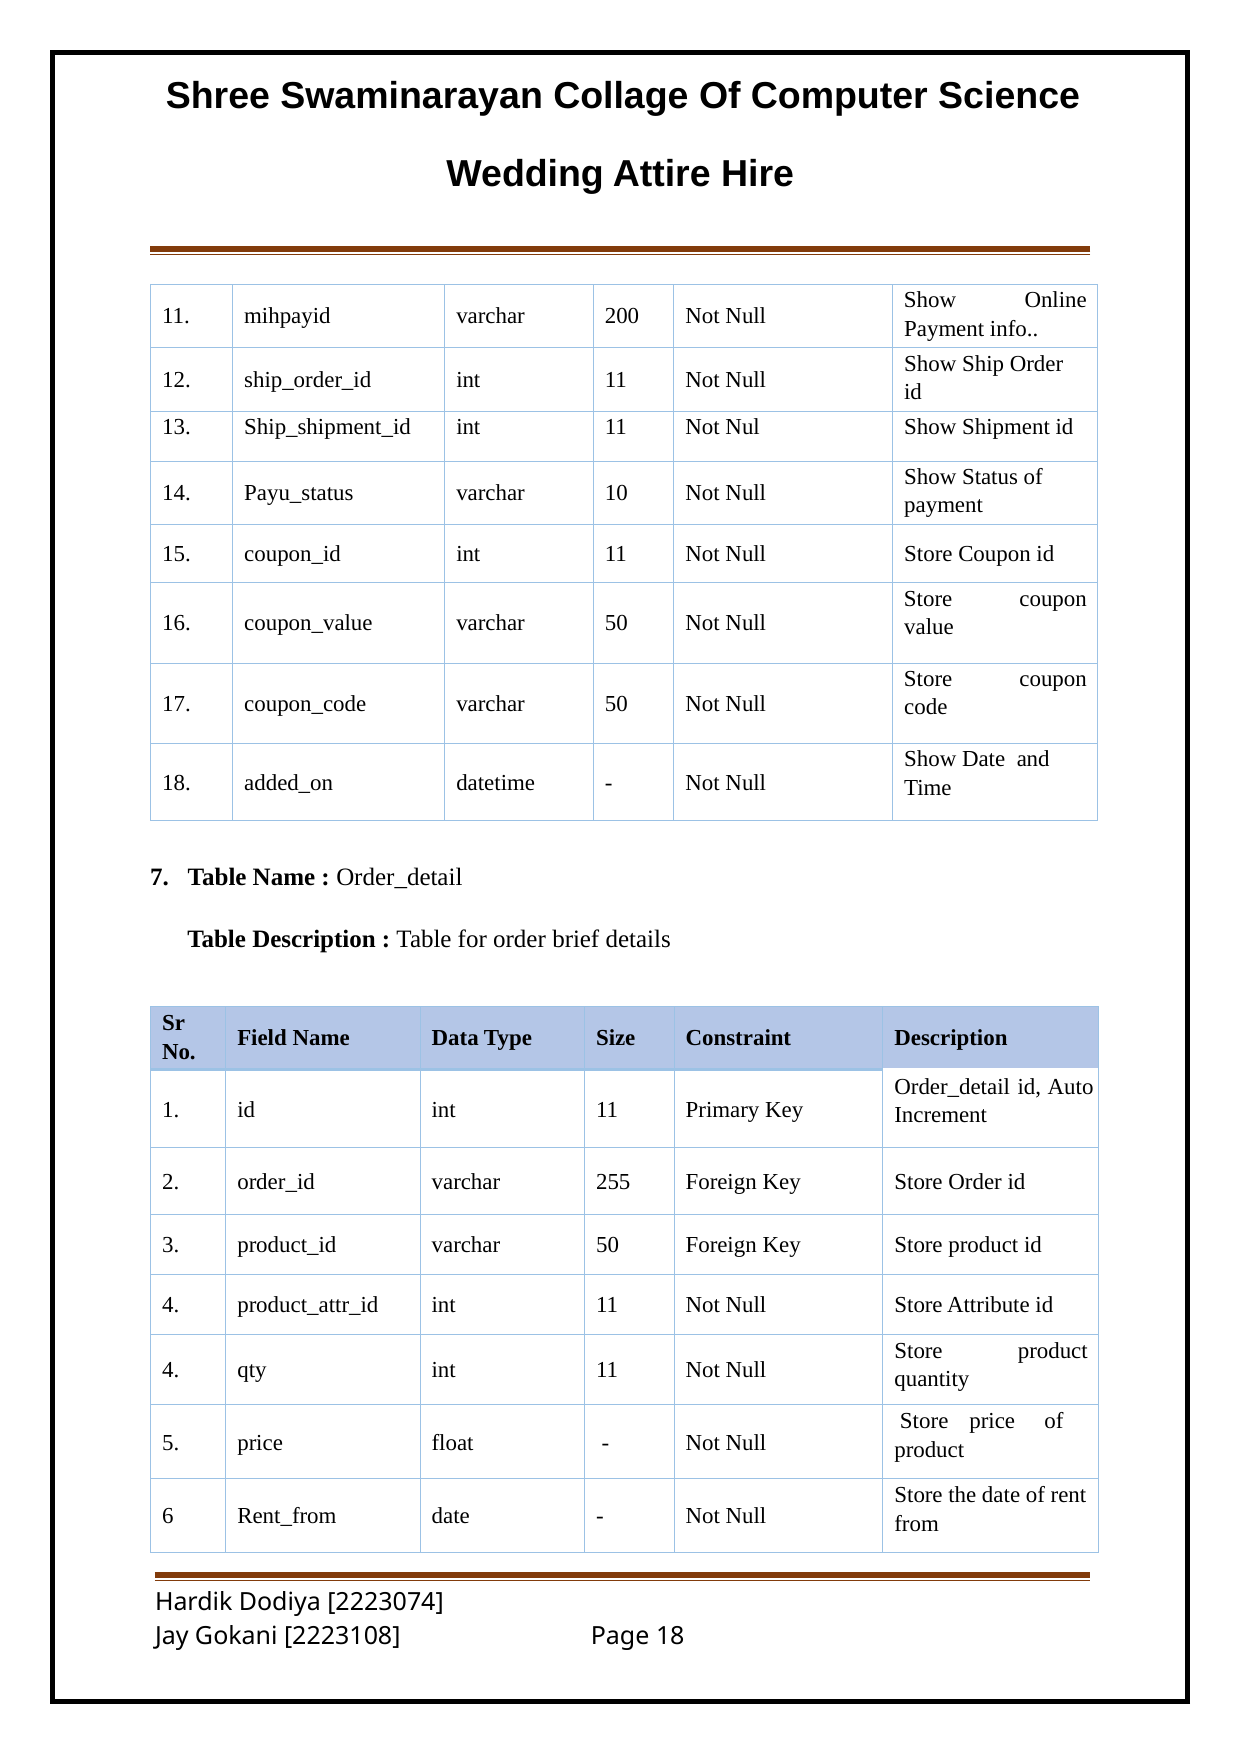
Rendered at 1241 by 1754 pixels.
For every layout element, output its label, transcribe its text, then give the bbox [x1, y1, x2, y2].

table_cell 50 [594, 664, 673, 743]
table_cell Not Null [674, 525, 892, 582]
table_cell 16. [151, 583, 232, 662]
table_cell date [421, 1479, 584, 1552]
table_header Field Name [226, 1007, 420, 1068]
table_cell Store Attribute id [883, 1275, 1098, 1334]
table_cell Store coupon code [893, 664, 1097, 743]
table_cell 11 [585, 1275, 674, 1334]
table_cell Ship_shipment_id [233, 412, 444, 461]
table_header Description [883, 1007, 1098, 1068]
table_cell product_attr_id [226, 1275, 420, 1334]
table_cell 11 [594, 525, 673, 582]
table_cell Payu_status [233, 462, 444, 524]
table_cell 5. [151, 1405, 225, 1478]
table_cell 2. [151, 1148, 225, 1214]
table_cell - [594, 744, 673, 820]
table_cell varchar [445, 285, 593, 347]
table_cell Rent_from [226, 1479, 420, 1552]
table_cell Store product id [883, 1215, 1098, 1274]
table_cell 12. [151, 348, 232, 411]
table_cell datetime [445, 744, 593, 820]
table_cell Not Null [674, 462, 892, 524]
table_cell qty [226, 1335, 420, 1404]
table_cell Show Date and Time [893, 744, 1097, 820]
table_cell varchar [421, 1148, 584, 1214]
table_cell added_on [233, 744, 444, 820]
table_cell Not Null [675, 1479, 882, 1552]
table_cell price [226, 1405, 420, 1478]
table_cell 18. [151, 744, 232, 820]
table_cell int [421, 1071, 584, 1147]
list Table Name : Order_detail [150, 862, 1050, 891]
table_cell 11 [594, 412, 673, 461]
table_cell Show Online Payment info.. [893, 285, 1097, 347]
table_cell 11 [585, 1071, 674, 1147]
table_cell coupon_code [233, 664, 444, 743]
table_cell 6 [151, 1479, 225, 1552]
table_cell 13. [151, 412, 232, 461]
table_cell Store coupon value [893, 583, 1097, 662]
table_cell Show Status of payment [893, 462, 1097, 524]
text Table Description : Table for order brief details [150, 924, 1089, 953]
table_cell coupon_value [233, 583, 444, 662]
table_cell 4. [151, 1335, 225, 1404]
table_cell Not Nul [674, 412, 892, 461]
table_cell 200 [594, 285, 673, 347]
table_header Size [585, 1007, 674, 1068]
table_header Data Type [421, 1007, 584, 1068]
table_cell product_id [226, 1215, 420, 1274]
table_cell Foreign Key [675, 1148, 882, 1214]
table_cell 17. [151, 664, 232, 743]
table_cell Store Order id [883, 1148, 1098, 1214]
table_cell Not Null [674, 744, 892, 820]
table_cell varchar [445, 462, 593, 524]
table_cell 14. [151, 462, 232, 524]
table_cell int [421, 1335, 584, 1404]
table_cell Not Null [674, 664, 892, 743]
table_cell ship_order_id [233, 348, 444, 411]
table_cell int [445, 348, 593, 411]
table_cell varchar [445, 664, 593, 743]
table_cell Primary Key [675, 1071, 882, 1147]
table_cell 1. [151, 1071, 225, 1147]
table_cell float [421, 1405, 584, 1478]
table_cell Not Null [674, 348, 892, 411]
table_cell order_id [226, 1148, 420, 1214]
table_cell mihpayid [233, 285, 444, 347]
table_cell Store the date of rent from [883, 1479, 1098, 1552]
table_cell int [421, 1275, 584, 1334]
table_cell Not Null [675, 1335, 882, 1404]
table_cell 11 [594, 348, 673, 411]
table_cell 11 [585, 1335, 674, 1404]
table_cell 15. [151, 525, 232, 582]
table_cell Show Shipment id [893, 412, 1097, 461]
table_cell 50 [585, 1215, 674, 1274]
table_cell int [445, 412, 593, 461]
table_cell id [226, 1071, 420, 1147]
table_cell Store product quantity [883, 1335, 1098, 1404]
table_header Sr No. [151, 1007, 225, 1068]
table_cell - [585, 1479, 674, 1552]
table_cell varchar [421, 1215, 584, 1274]
table_cell Not Null [674, 583, 892, 662]
table_cell Show Ship Order id [893, 348, 1097, 411]
table_cell coupon_id [233, 525, 444, 582]
table_cell varchar [445, 583, 593, 662]
table_cell 3. [151, 1215, 225, 1274]
table_cell 255 [585, 1148, 674, 1214]
table_header Constraint [675, 1007, 882, 1068]
table_cell Not Null [674, 285, 892, 347]
table_cell Store Coupon id [893, 525, 1097, 582]
table_cell 4. [151, 1275, 225, 1334]
table_cell int [445, 525, 593, 582]
table_cell Not Null [675, 1405, 882, 1478]
table_cell 50 [594, 583, 673, 662]
table_cell - [585, 1405, 674, 1478]
table_cell Store price of product [883, 1405, 1098, 1478]
table_cell Not Null [675, 1275, 882, 1334]
table_cell 10 [594, 462, 673, 524]
table_cell Foreign Key [675, 1215, 882, 1274]
table_cell Order_detail id, Auto Increment [883, 1069, 1098, 1147]
table_cell 11. [151, 285, 232, 347]
